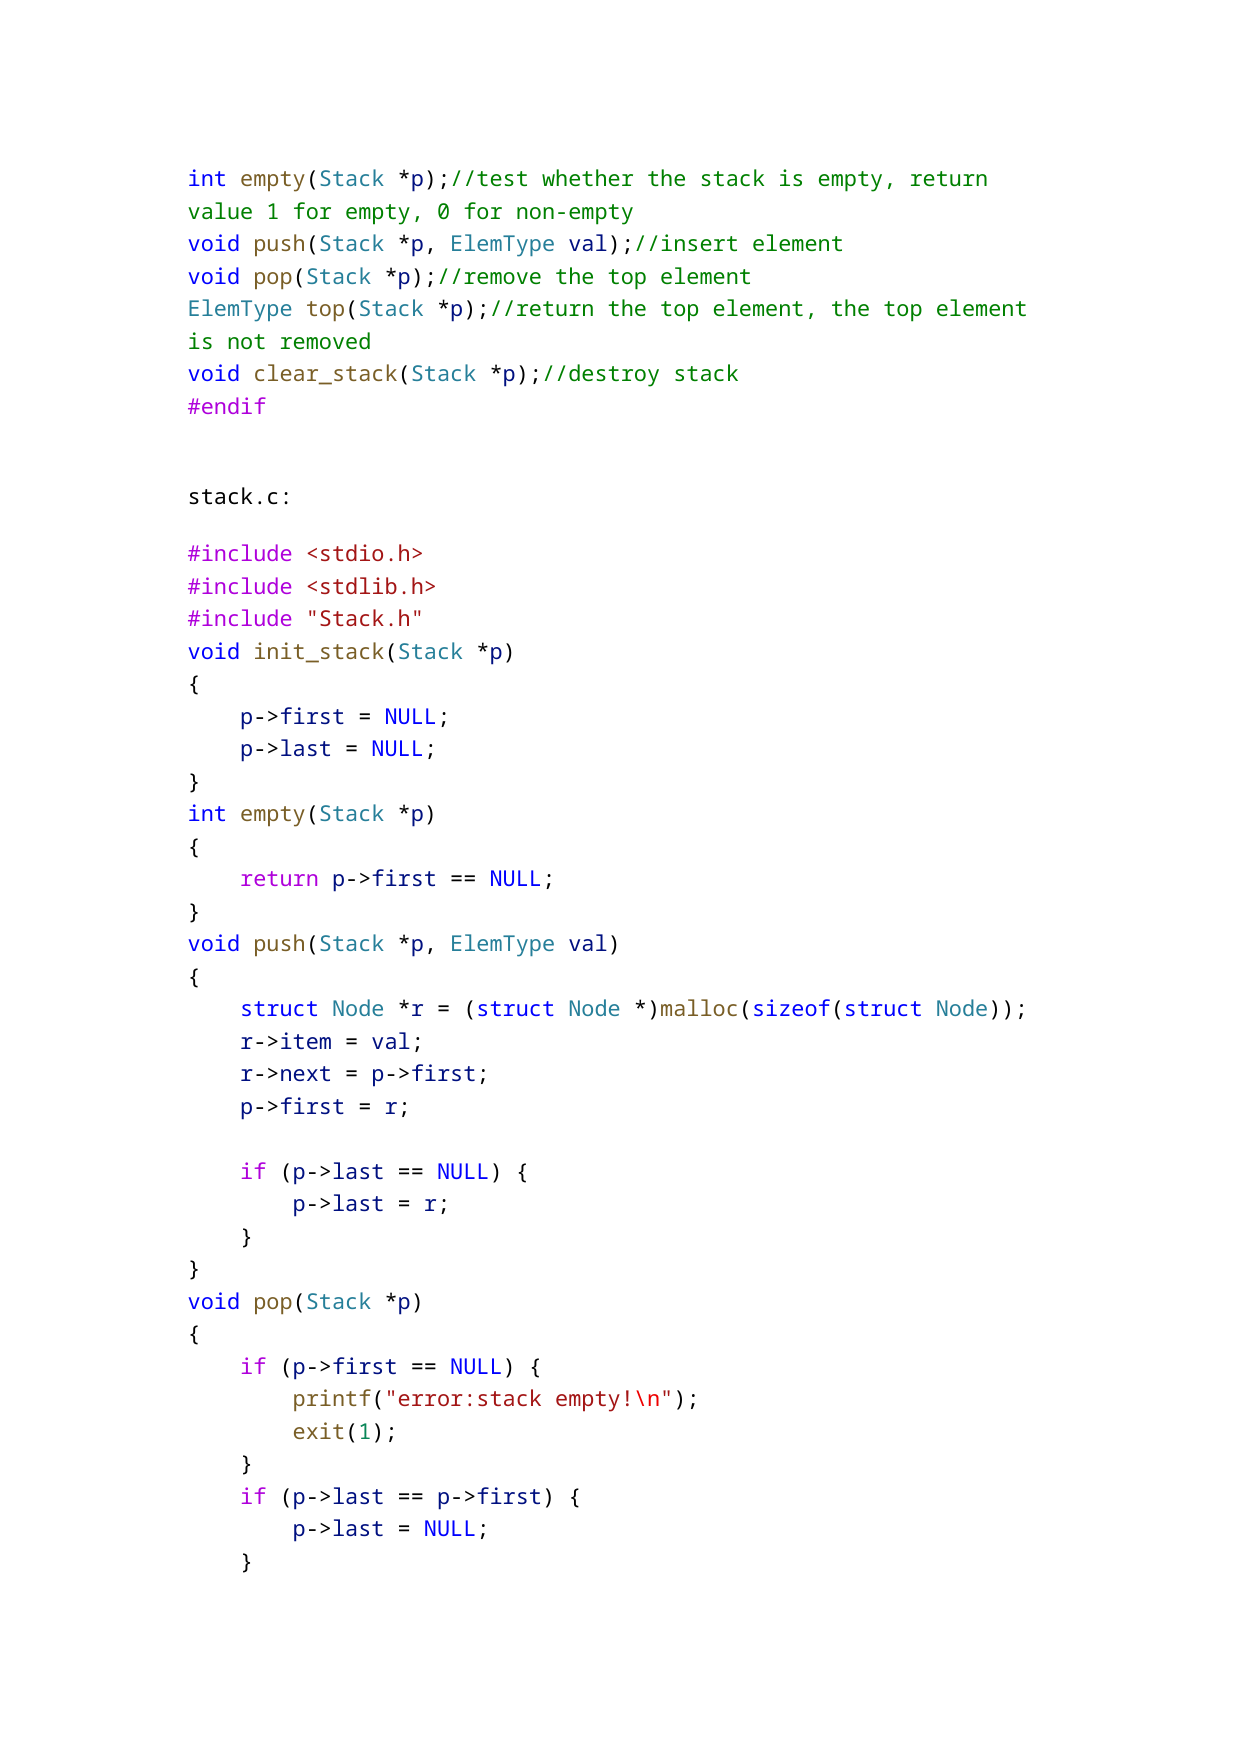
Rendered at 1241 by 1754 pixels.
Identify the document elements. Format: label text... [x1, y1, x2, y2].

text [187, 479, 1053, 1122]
text void pop(Stack *p);//remove the top element [187, 259, 1053, 292]
text int empty(Stack *p);//test whether the stack is empty, return value 1 for empty, 0 for non-empty [187, 162, 1053, 227]
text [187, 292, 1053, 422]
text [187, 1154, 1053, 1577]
text void push(Stack *p, ElemType val);//insert element [187, 227, 1053, 259]
